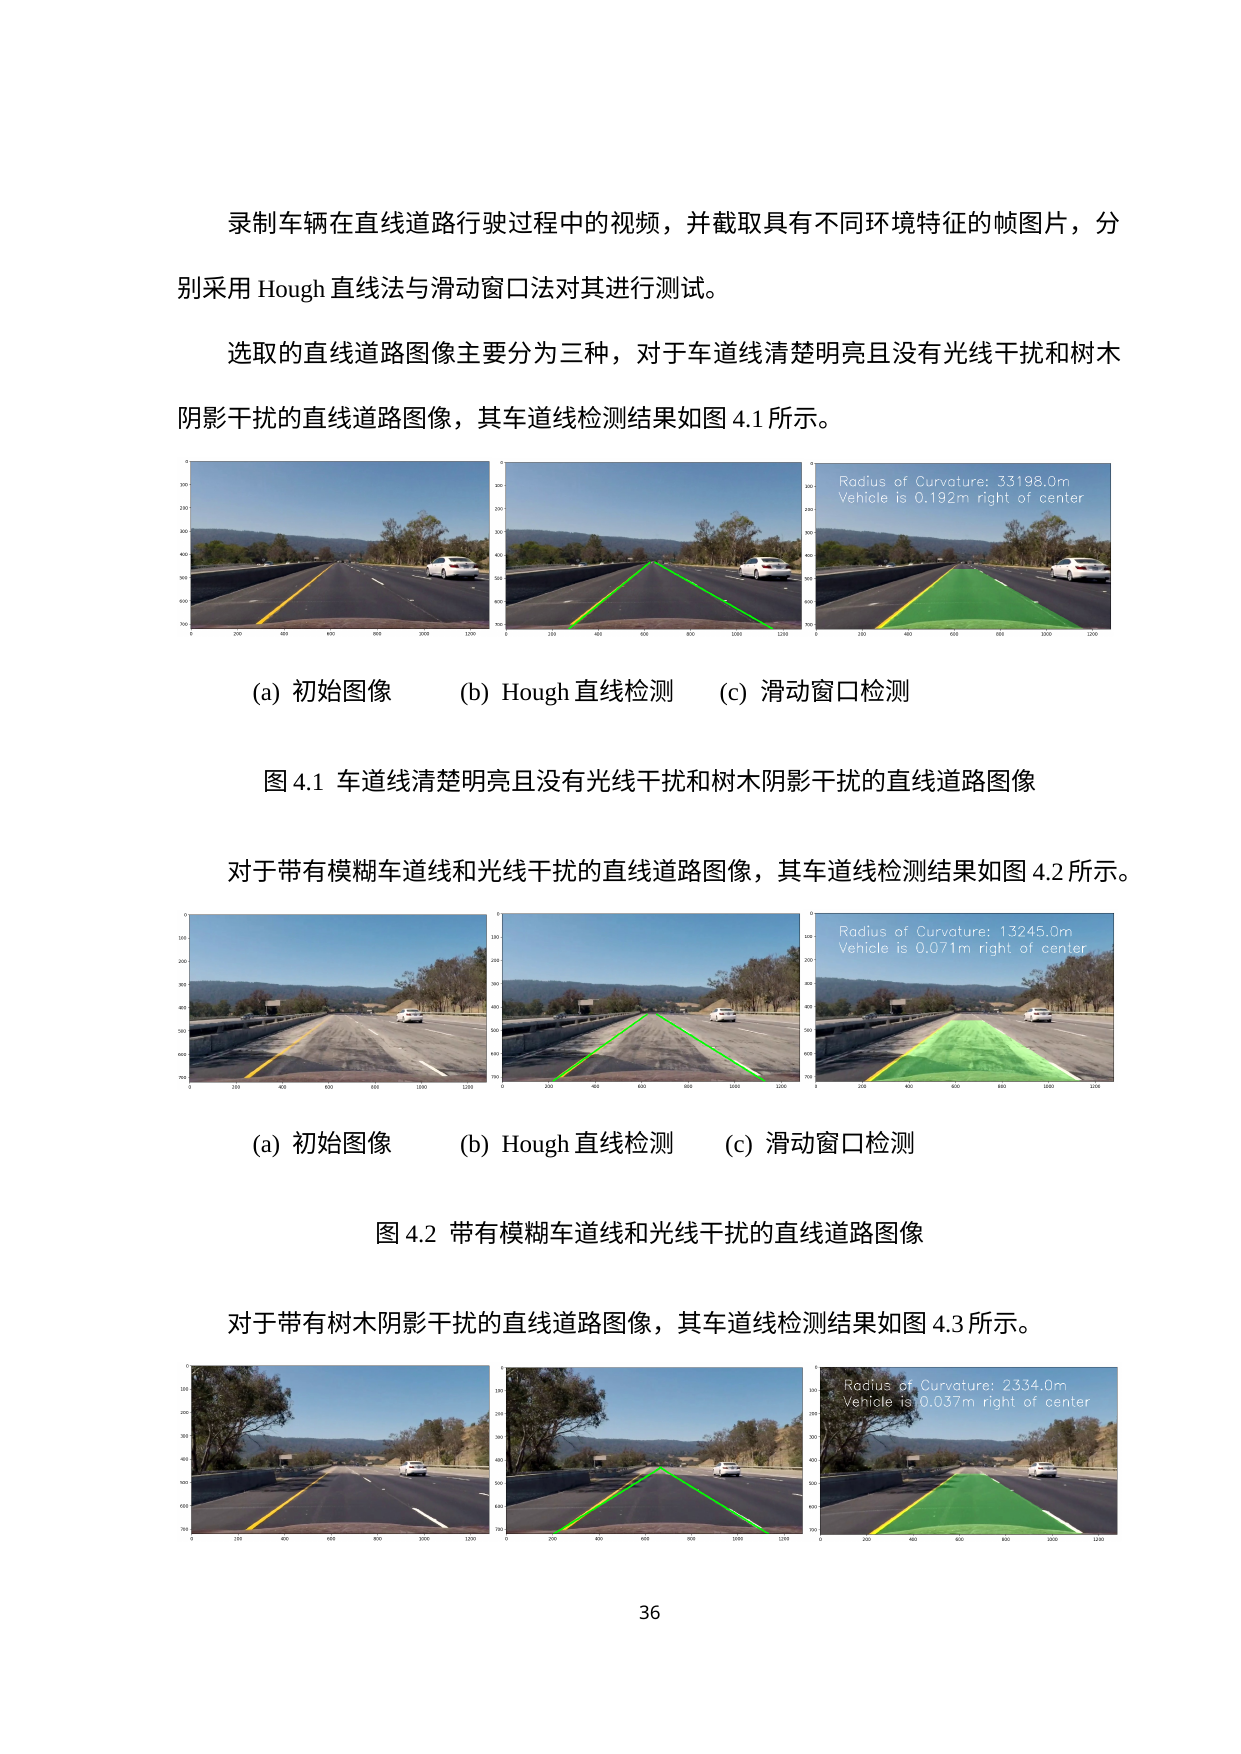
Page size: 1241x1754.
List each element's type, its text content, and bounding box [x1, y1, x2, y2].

text 对于带有模糊车道线和光线干扰的直线道路图像，其车道线检测结果如图4.2所示。 [177, 837, 1122, 902]
text (a) 初始图像 (b) Hough直线检测 (c) 滑动窗口检测 [177, 657, 1122, 722]
picture [177, 909, 1118, 1090]
text 图4.2 带有模糊车道线和光线干扰的直线道路图像 [177, 1199, 1122, 1264]
text (a) 初始图像 (b) Hough直线检测 (c) 滑动窗口检测 [177, 1109, 1122, 1174]
text 对于带有树木阴影干扰的直线道路图像，其车道线检测结果如图4.3所示。 [177, 1289, 1122, 1354]
text 录制车辆在直线道路行驶过程中的视频，并截取具有不同环境特征的帧图片，分别采用Hough直线法与滑动窗口法对其进行测试。 [177, 189, 1122, 319]
text 图4.1 车道线清楚明亮且没有光线干扰和树木阴影干扰的直线道路图像 [177, 747, 1122, 812]
picture [177, 457, 1114, 637]
text 选取的直线道路图像主要分为三种，对于车道线清楚明亮且没有光线干扰和树木阴影干扰的直线道路图像，其车道线检测结果如图4.1所示。 [177, 319, 1122, 449]
picture [177, 1362, 1122, 1542]
